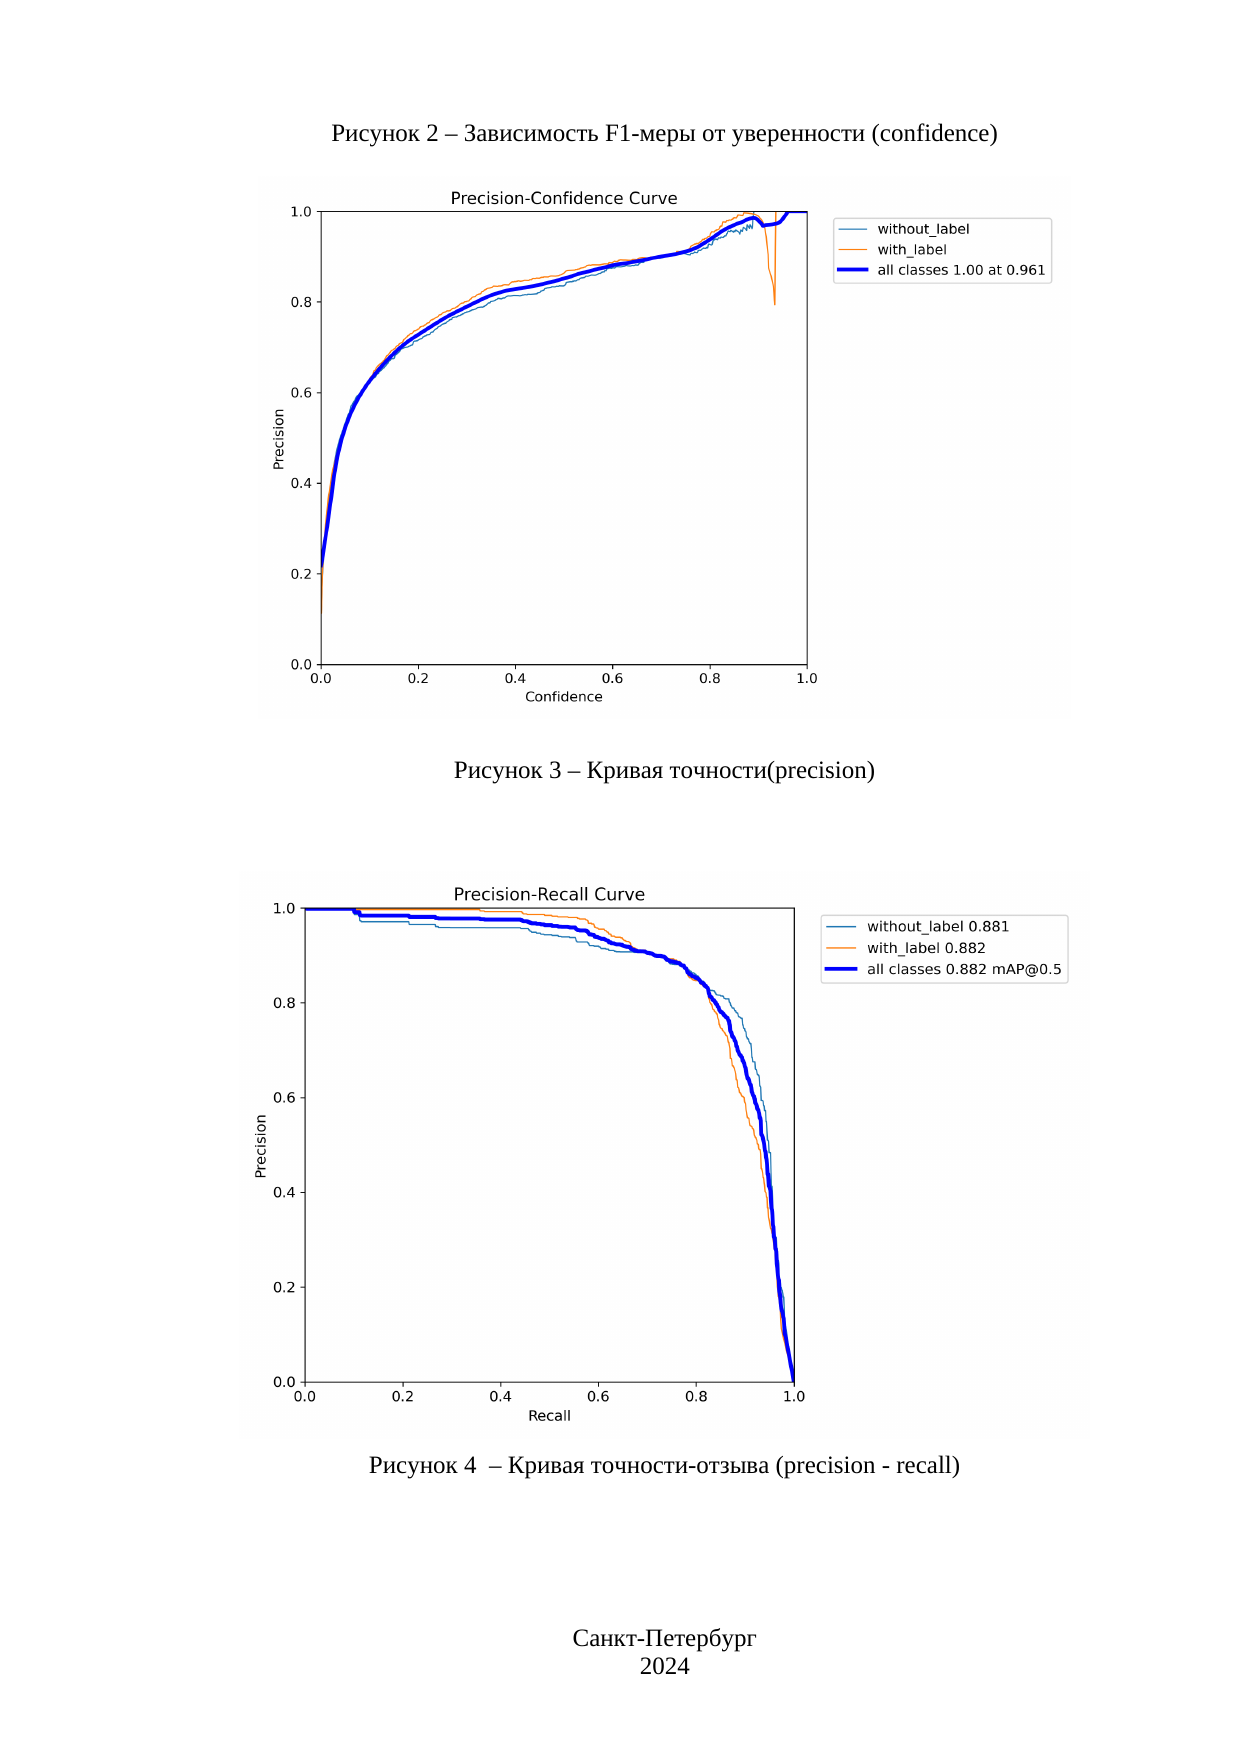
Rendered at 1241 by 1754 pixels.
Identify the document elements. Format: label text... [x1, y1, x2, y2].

text Рисунок 4 – Кривая точности-отзыва (precision - recall) [177, 1450, 1152, 1479]
text Рисунок 3 – Кривая точности(precision) [177, 755, 1152, 784]
picture [238, 871, 1090, 1439]
picture [257, 176, 1072, 719]
text Рисунок 2 – Зависимость F1-меры от уверенности (confidence) [177, 118, 1152, 147]
